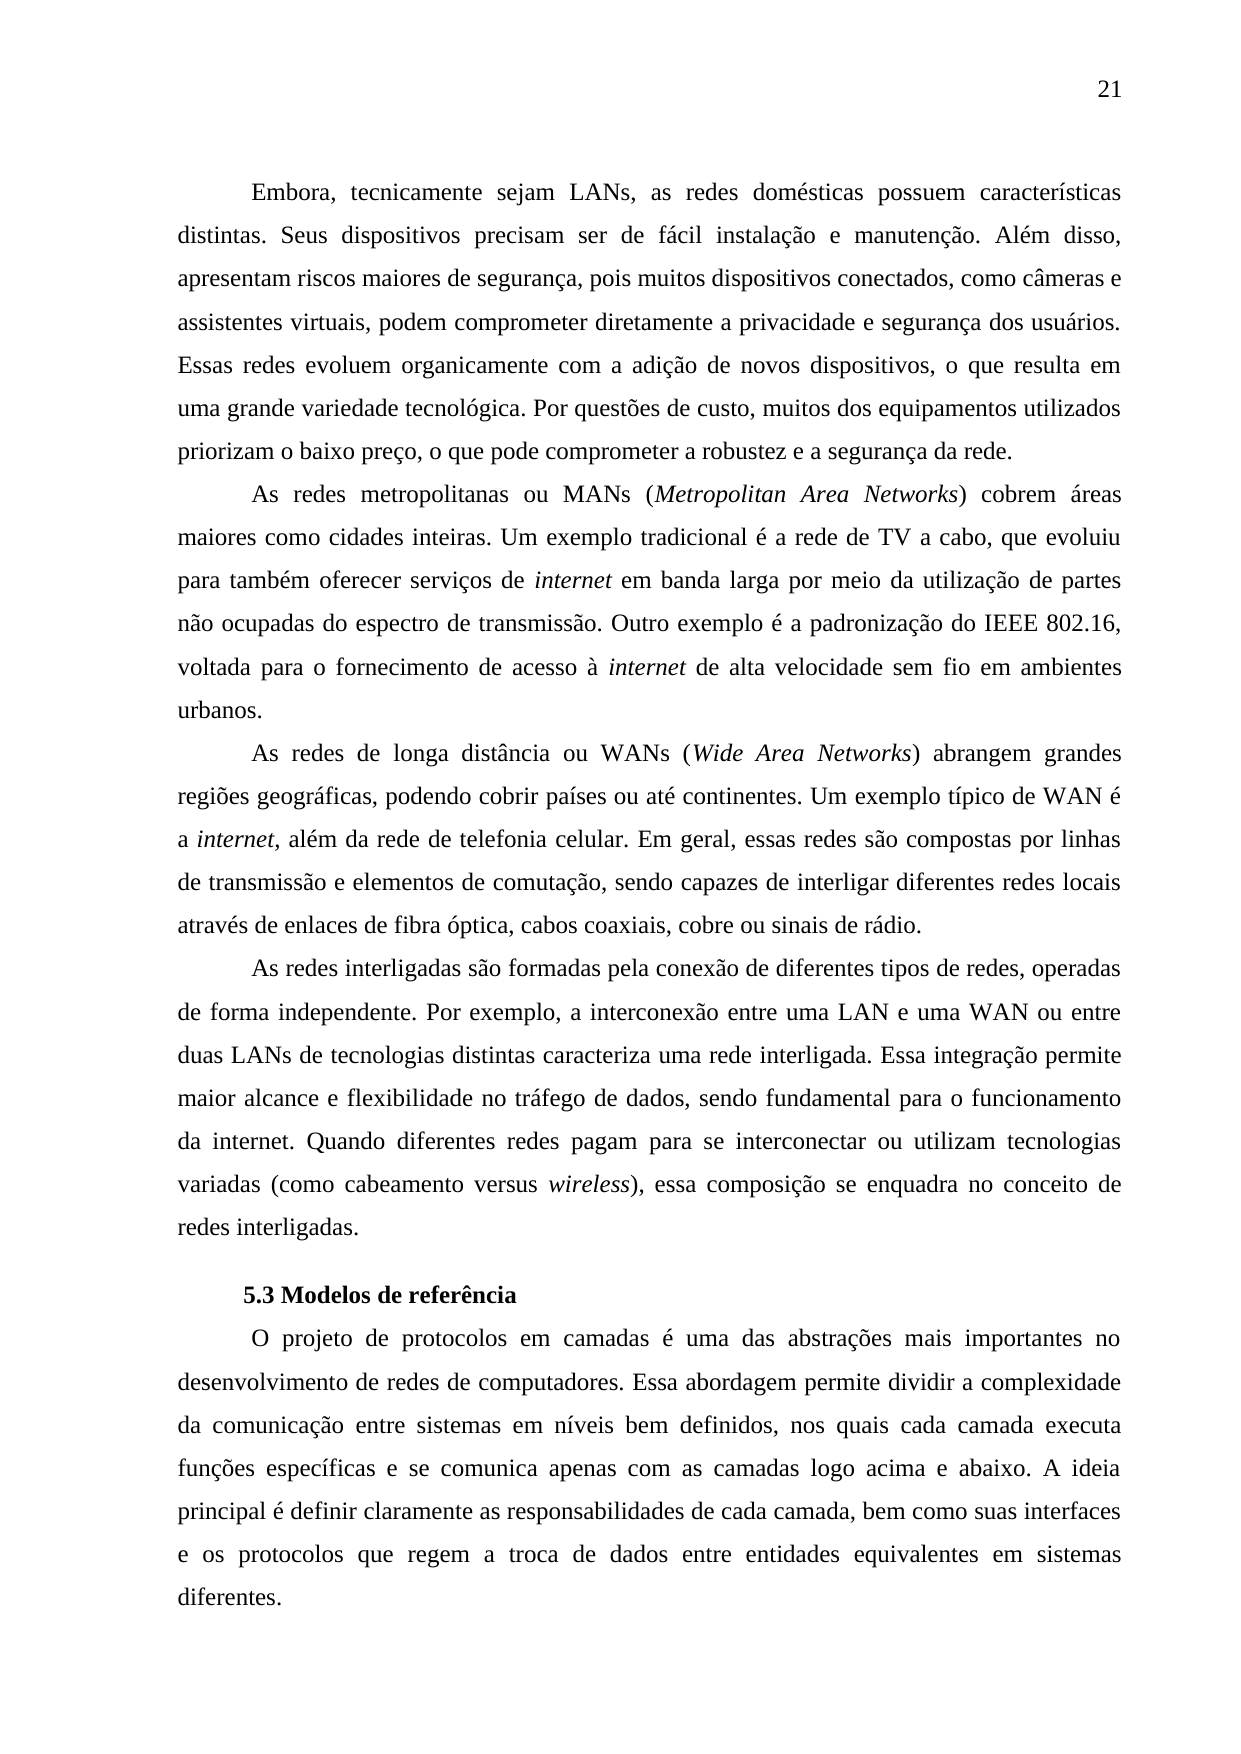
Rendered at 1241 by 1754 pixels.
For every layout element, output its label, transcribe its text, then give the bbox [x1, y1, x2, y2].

text Embora, tecnicamente sejam LANs, as redes domésticas possuem características distintas. Seus dispositivos precisam ser de fácil instalação e manutenção. Além disso, apresentam riscos maiores de segurança, pois muitos dispositivos conectados, como câmeras e assistentes virtuais, podem comprometer diretamente a privacidade e segurança dos usuários. Essas redes evoluem organicamente com a adição de novos dispositivos, o que resulta em uma grande variedade tecnológica. Por questões de custo, muitos dos equipamentos utilizados priorizam o baixo preço, o que pode comprometer a robustez e a segurança da rede. [177, 177, 1122, 465]
text As redes interligadas são formadas pela conexão de diferentes tipos de redes, operadas de forma independente. Por exemplo, a interconexão entre uma LAN e uma WAN ou entre duas LANs de tecnologias distintas caracteriza uma rede interligada. Essa integração permite maior alcance e flexibilidade no tráfego de dados, sendo fundamental para o funcionamento da internet. Quando diferentes redes pagam para se interconectar ou utilizam tecnologias variadas (como cabeamento versus wireless), essa composição se enquadra no conceito de redes interligadas. [177, 953, 1122, 1241]
text O projeto de protocolos em camadas é uma das abstrações mais importantes no desenvolvimento de redes de computadores. Essa abordagem permite dividir a complexidade da comunicação entre sistemas em níveis bem definidos, nos quais cada camada executa funções específicas e se comunica apenas com as camadas logo acima e abaixo. A ideia principal é definir claramente as responsabilidades de cada camada, bem como suas interfaces e os protocolos que regem a troca de dados entre entidades equivalentes em sistemas diferentes. [177, 1323, 1122, 1611]
subtitle Modelos de referência [243, 1280, 1122, 1309]
text As redes de longa distância ou WANs (Wide Area Networks) abrangem grandes regiões geográficas, podendo cobrir países ou até continentes. Um exemplo típico de WAN é a internet, além da rede de telefonia celular. Em geral, essas redes são compostas por linhas de transmissão e elementos de comutação, sendo capazes de interligar diferentes redes locais através de enlaces de fibra óptica, cabos coaxiais, cobre ou sinais de rádio. [177, 738, 1122, 939]
text As redes metropolitanas ou MANs (Metropolitan Area Networks) cobrem áreas maiores como cidades inteiras. Um exemplo tradicional é a rede de TV a cabo, que evoluiu para também oferecer serviços de internet em banda larga por meio da utilização de partes não ocupadas do espectro de transmissão. Outro exemplo é a padronização do IEEE 802.16, voltada para o fornecimento de acesso à internet de alta velocidade sem fio em ambientes urbanos. [177, 479, 1122, 723]
